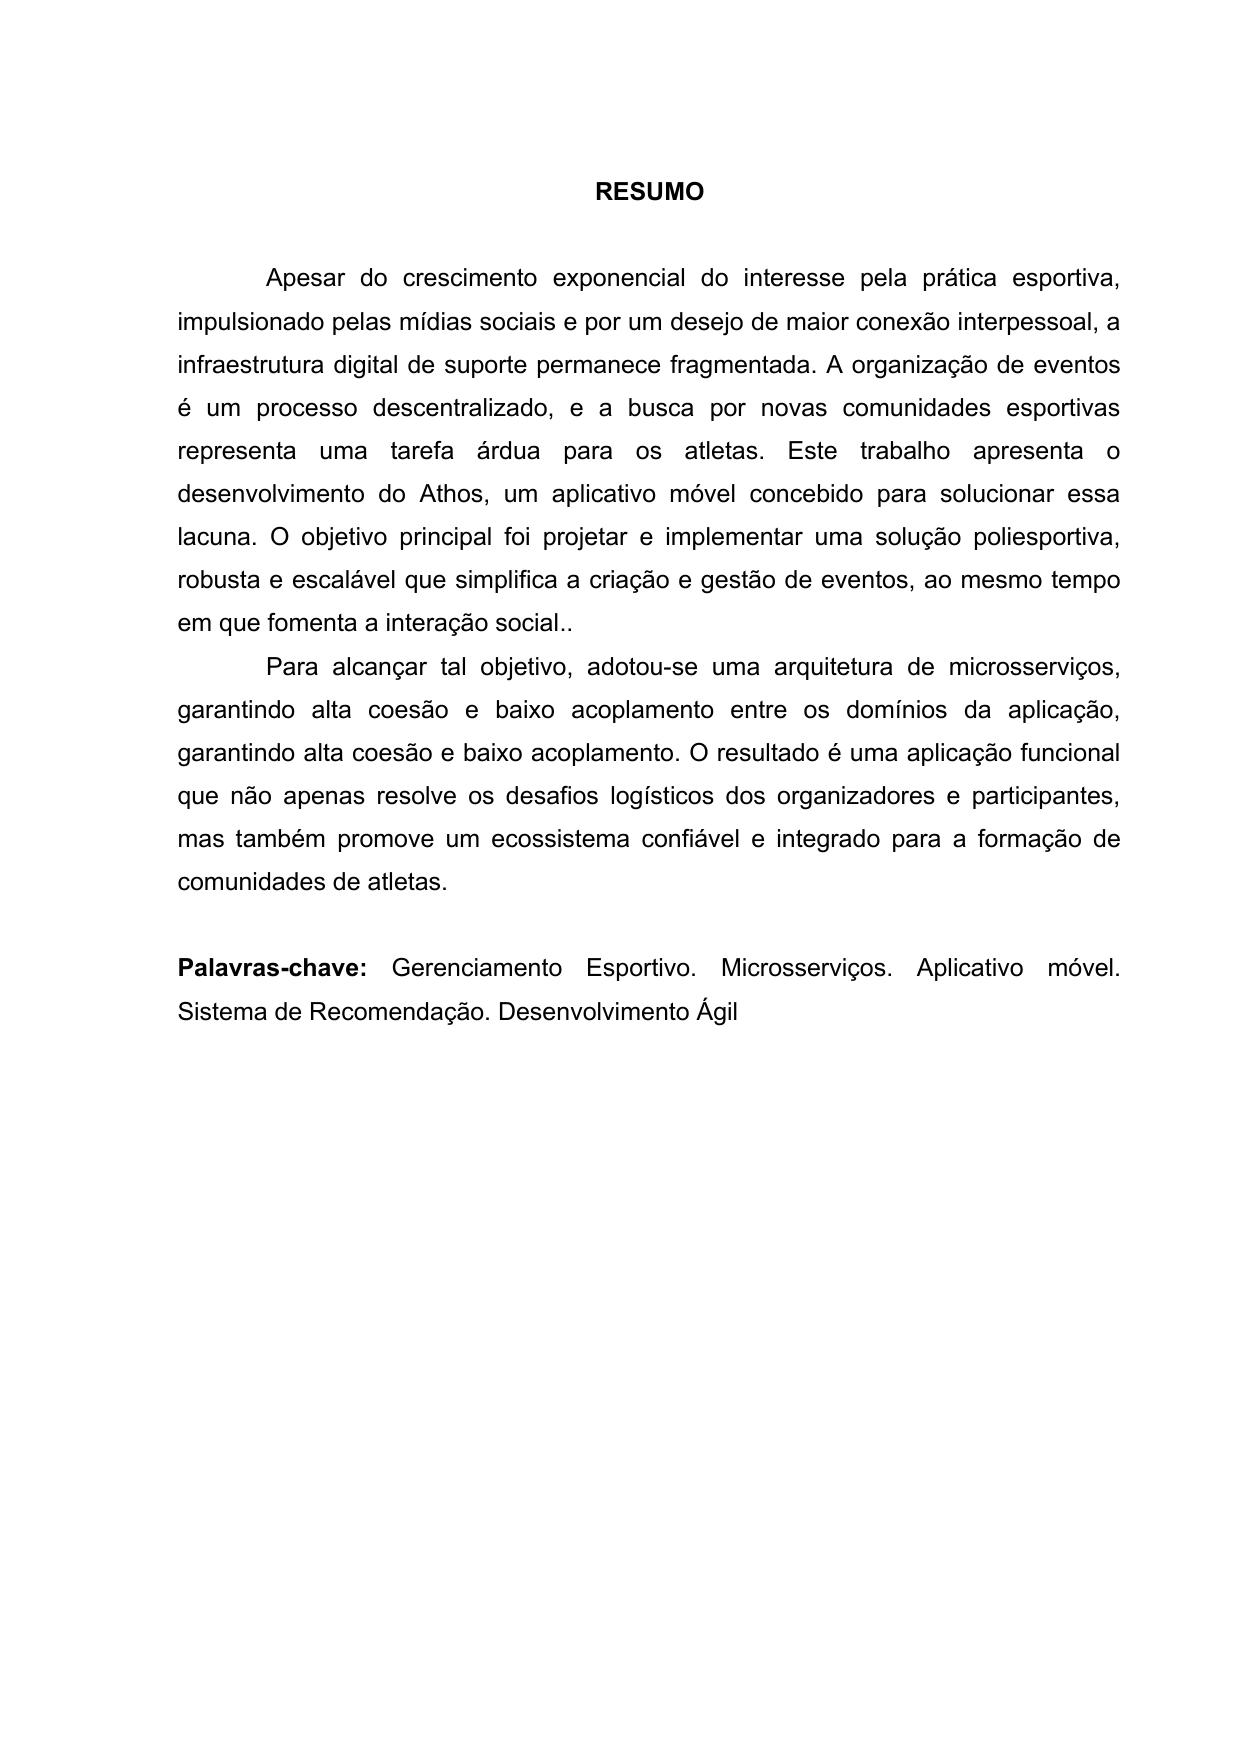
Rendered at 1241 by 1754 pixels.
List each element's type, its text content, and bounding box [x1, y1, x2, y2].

text Apesar do crescimento exponencial do interesse pela prática esportiva, impulsionado pelas mídias sociais e por um desejo de maior conexão interpessoal, a infraestrutura digital de suporte permanece fragmentada. A organização de eventos é um processo descentralizado, e a busca por novas comunidades esportivas representa uma tarefa árdua para os atletas. Este trabalho apresenta o desenvolvimento do Athos, um aplicativo móvel concebido para solucionar essa lacuna. O objetivo principal foi projetar e implementar uma solução poliesportiva, robusta e escalável que simplifica a criação e gestão de eventos, ao mesmo tempo em que fomenta a interação social.. [177, 263, 1122, 637]
text Para alcançar tal objetivo, adotou-se uma arquitetura de microsserviços, garantindo alta coesão e baixo acoplamento entre os domínios da aplicação, garantindo alta coesão e baixo acoplamento. O resultado é uma aplicação funcional que não apenas resolve os desafios logísticos dos organizadores e participantes, mas também promove um ecossistema confiável e integrado para a formação de comunidades de atletas. [177, 652, 1122, 896]
text RESUMO [177, 177, 1122, 206]
text Palavras-chave: Gerenciamento Esportivo. Microsserviços. Aplicativo móvel. Sistema de Recomendação. Desenvolvimento Ágil [177, 953, 1122, 1025]
